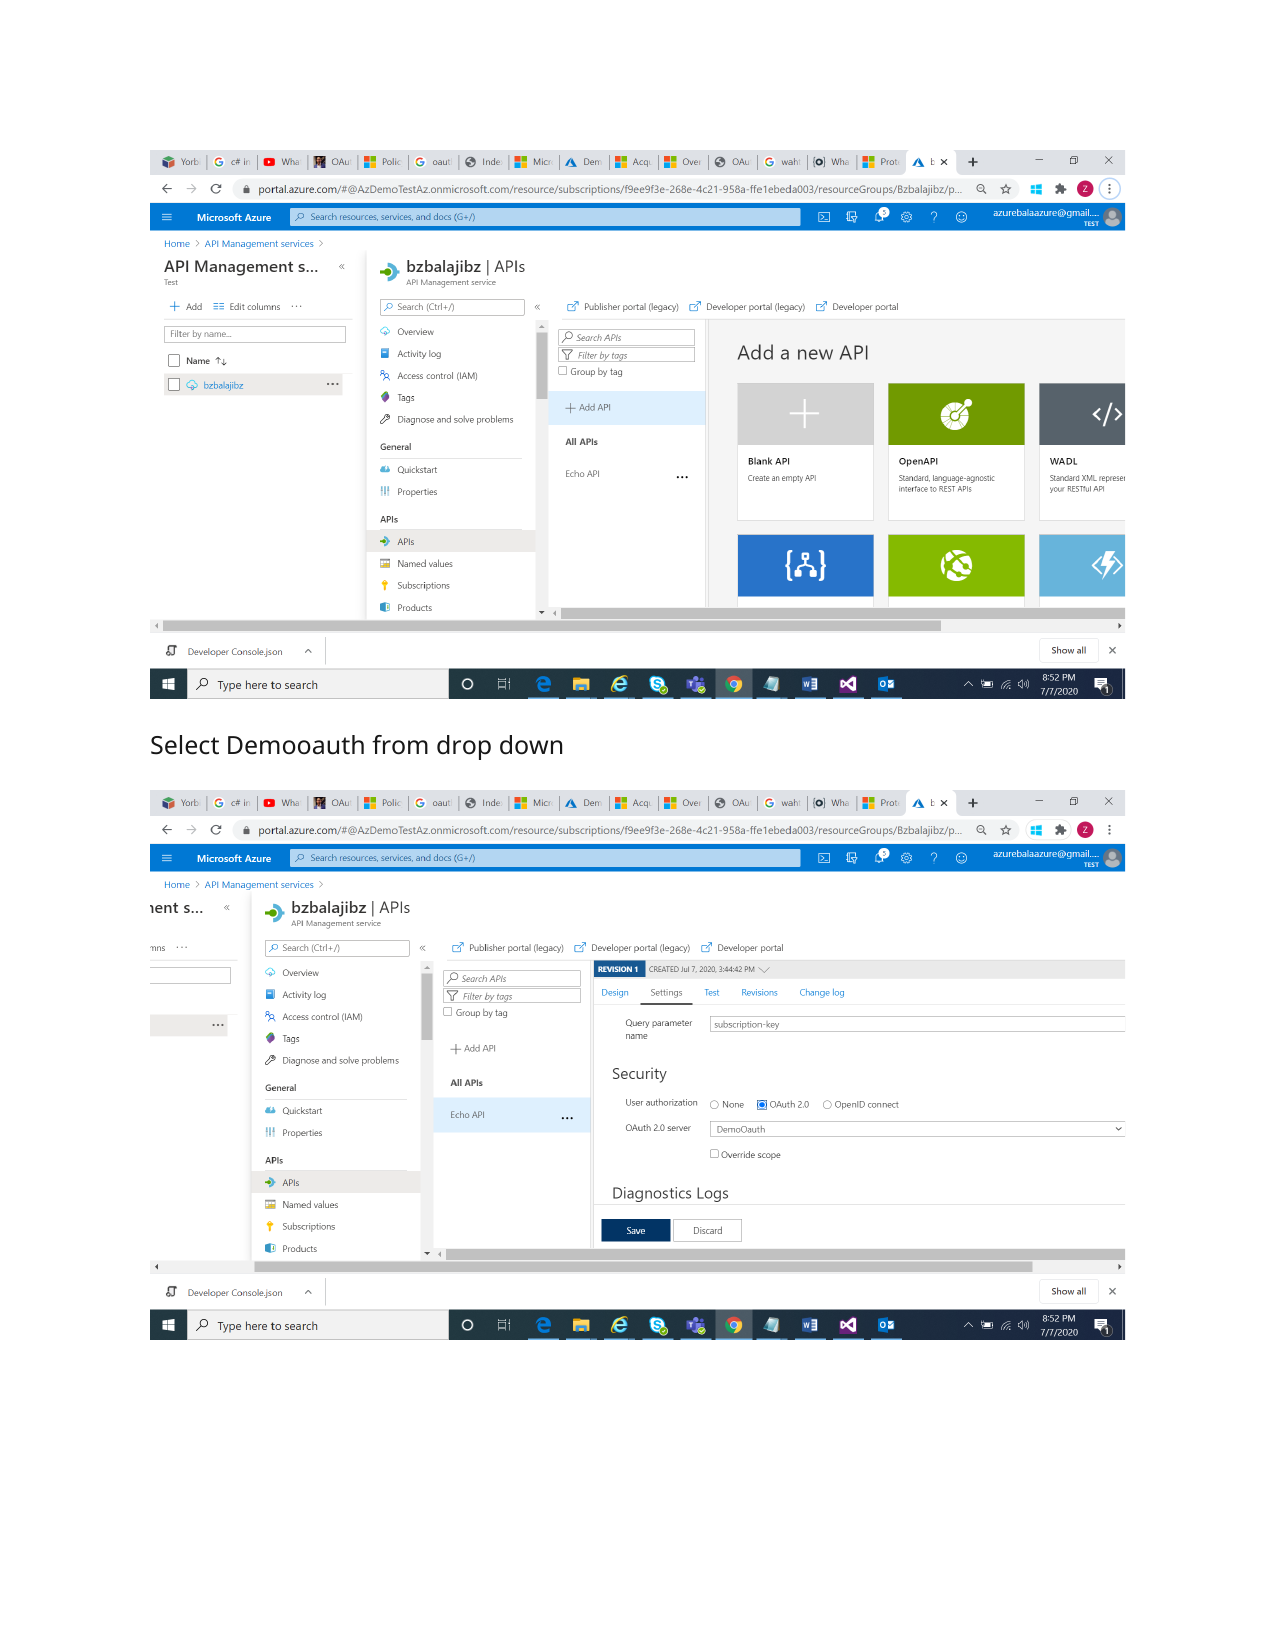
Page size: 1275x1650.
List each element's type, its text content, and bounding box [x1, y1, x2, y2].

picture [150, 790, 1125, 1340]
text Select Demooauth from drop down [150, 728, 1125, 762]
picture [150, 150, 1125, 699]
